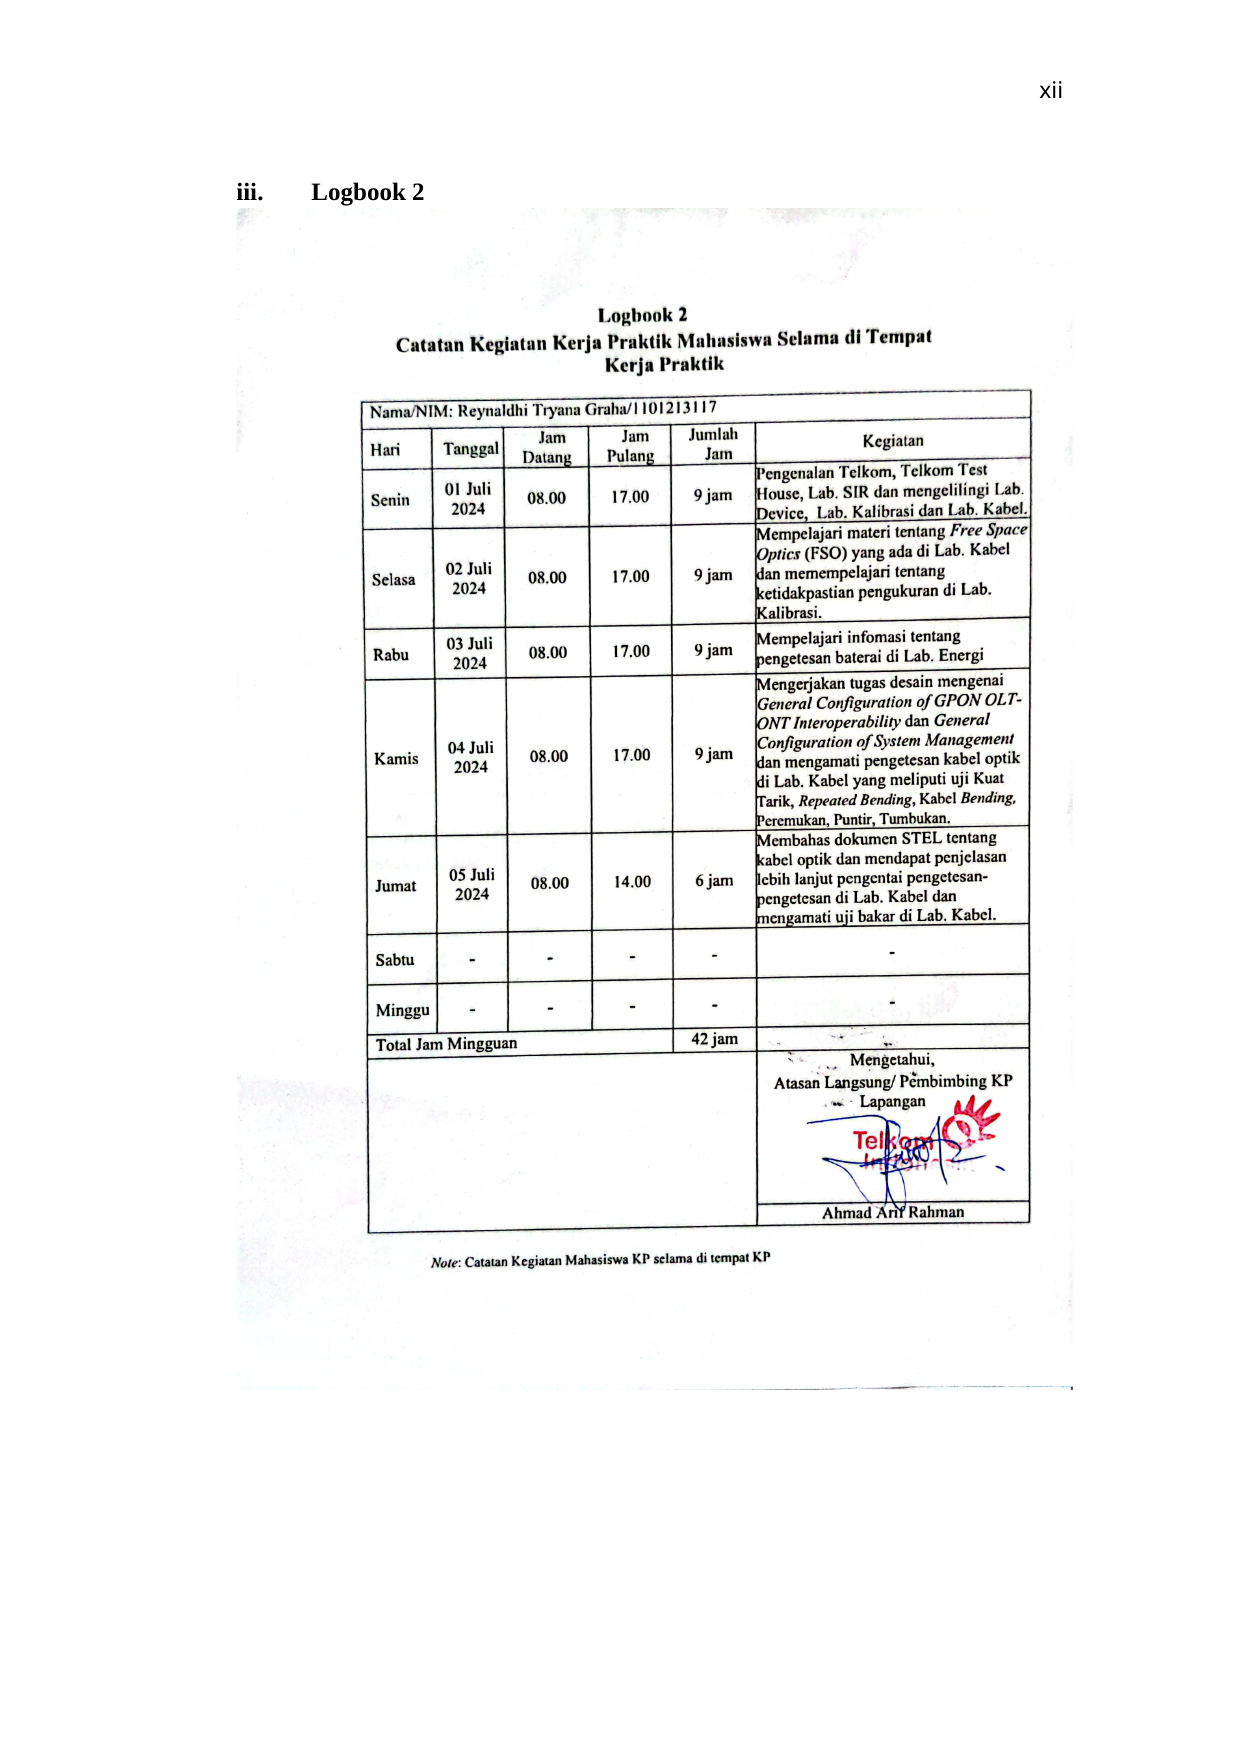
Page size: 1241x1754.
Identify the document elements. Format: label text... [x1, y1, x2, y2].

picture [236, 208, 1073, 1390]
text iii. Logbook 2 [236, 177, 1063, 208]
